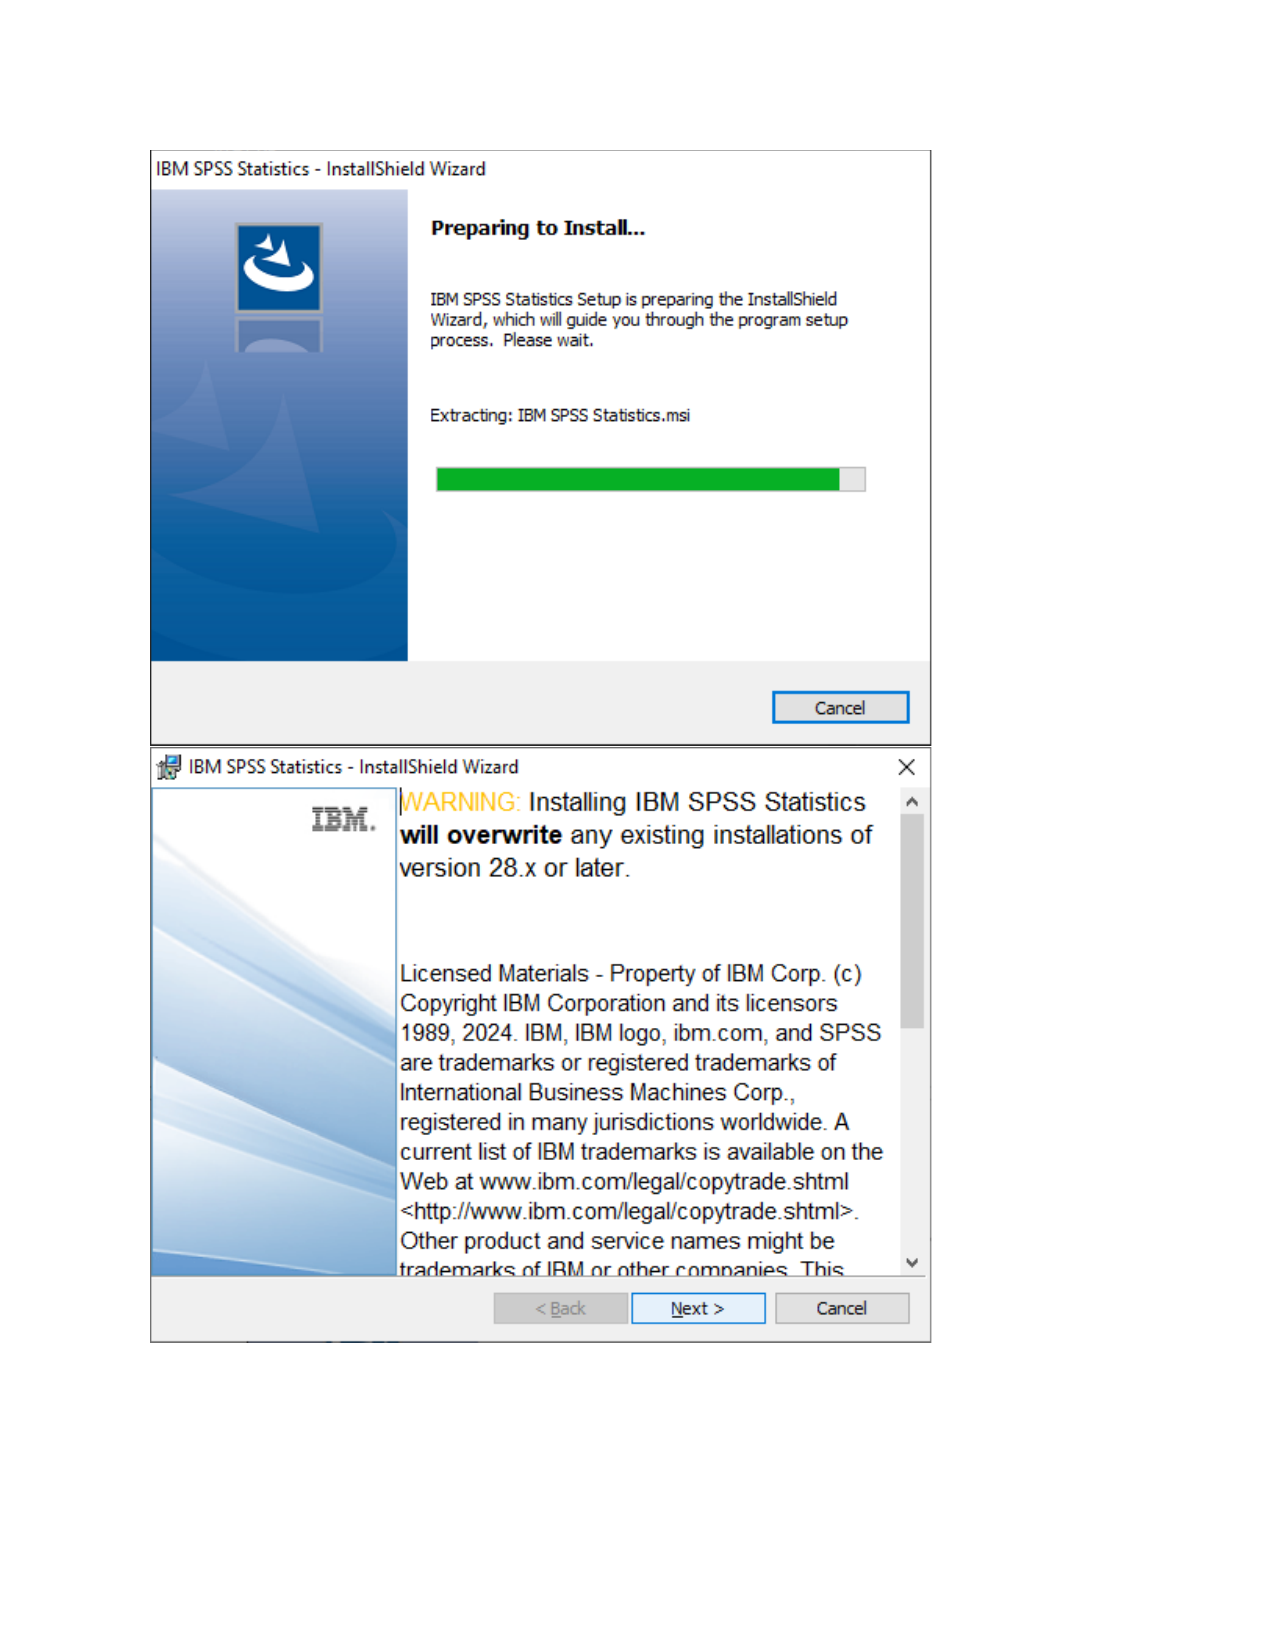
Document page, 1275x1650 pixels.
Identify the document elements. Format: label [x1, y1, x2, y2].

picture [150, 747, 932, 1343]
picture [150, 150, 932, 746]
